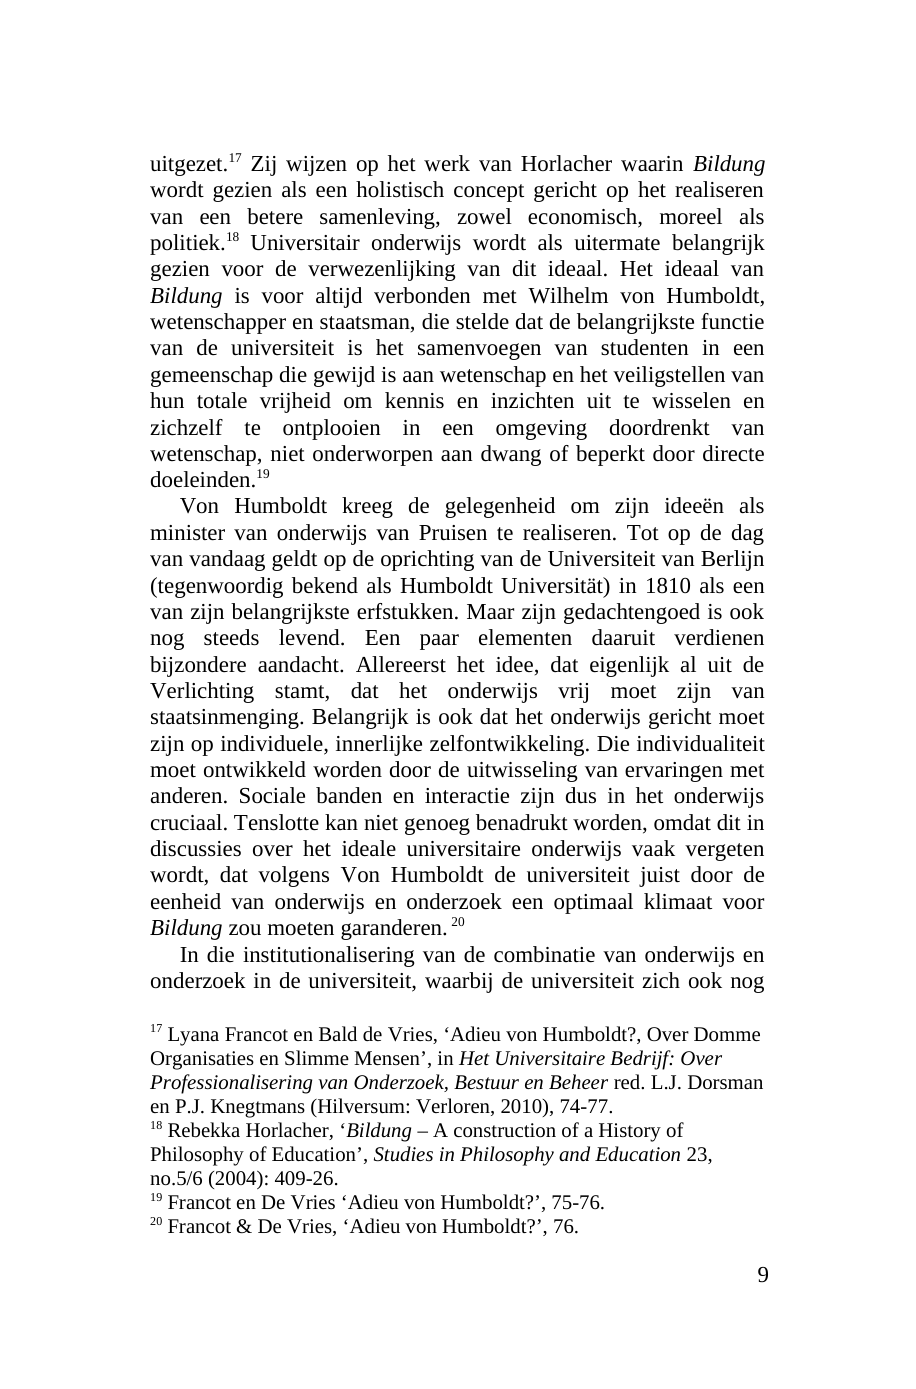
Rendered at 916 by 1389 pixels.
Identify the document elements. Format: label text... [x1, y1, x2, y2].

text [150, 150, 766, 493]
text Von Humboldt kreeg de gelegenheid om zijn ideeën als minister van onderwijs van Pruisen te realiseren. Tot op de dag van vandaag geldt op de oprichting van de Universiteit van Berlijn (tegenwoordig bekend als Humboldt Universität) in 1810 als een van zijn belangrijkste erfstukken. Maar zijn gedachtengoed is ook nog steeds levend. Een paar elementen daaruit verdienen bijzondere aandacht. Allereerst het idee, dat eigenlijk al uit de Verlichting stamt, dat het onderwijs vrij moet zijn van staatsinmenging. Belangrijk is ook dat het onderwijs gericht moet zijn op individuele, innerlijke zelfontwikkeling. Die individualiteit moet ontwikkeld worden door de uitwisseling van ervaringen met anderen. Sociale banden en interactie zijn dus in het onderwijs cruciaal. Tenslotte kan niet genoeg benadrukt worden, omdat dit in discussies over het ideale universitaire onderwijs vaak vergeten wordt, dat volgens Von Humboldt de universiteit juist door de eenheid van onderwijs en onderzoek een optimaal klimaat voor Bildung zou moeten garanderen. [150, 493, 766, 941]
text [150, 941, 766, 993]
